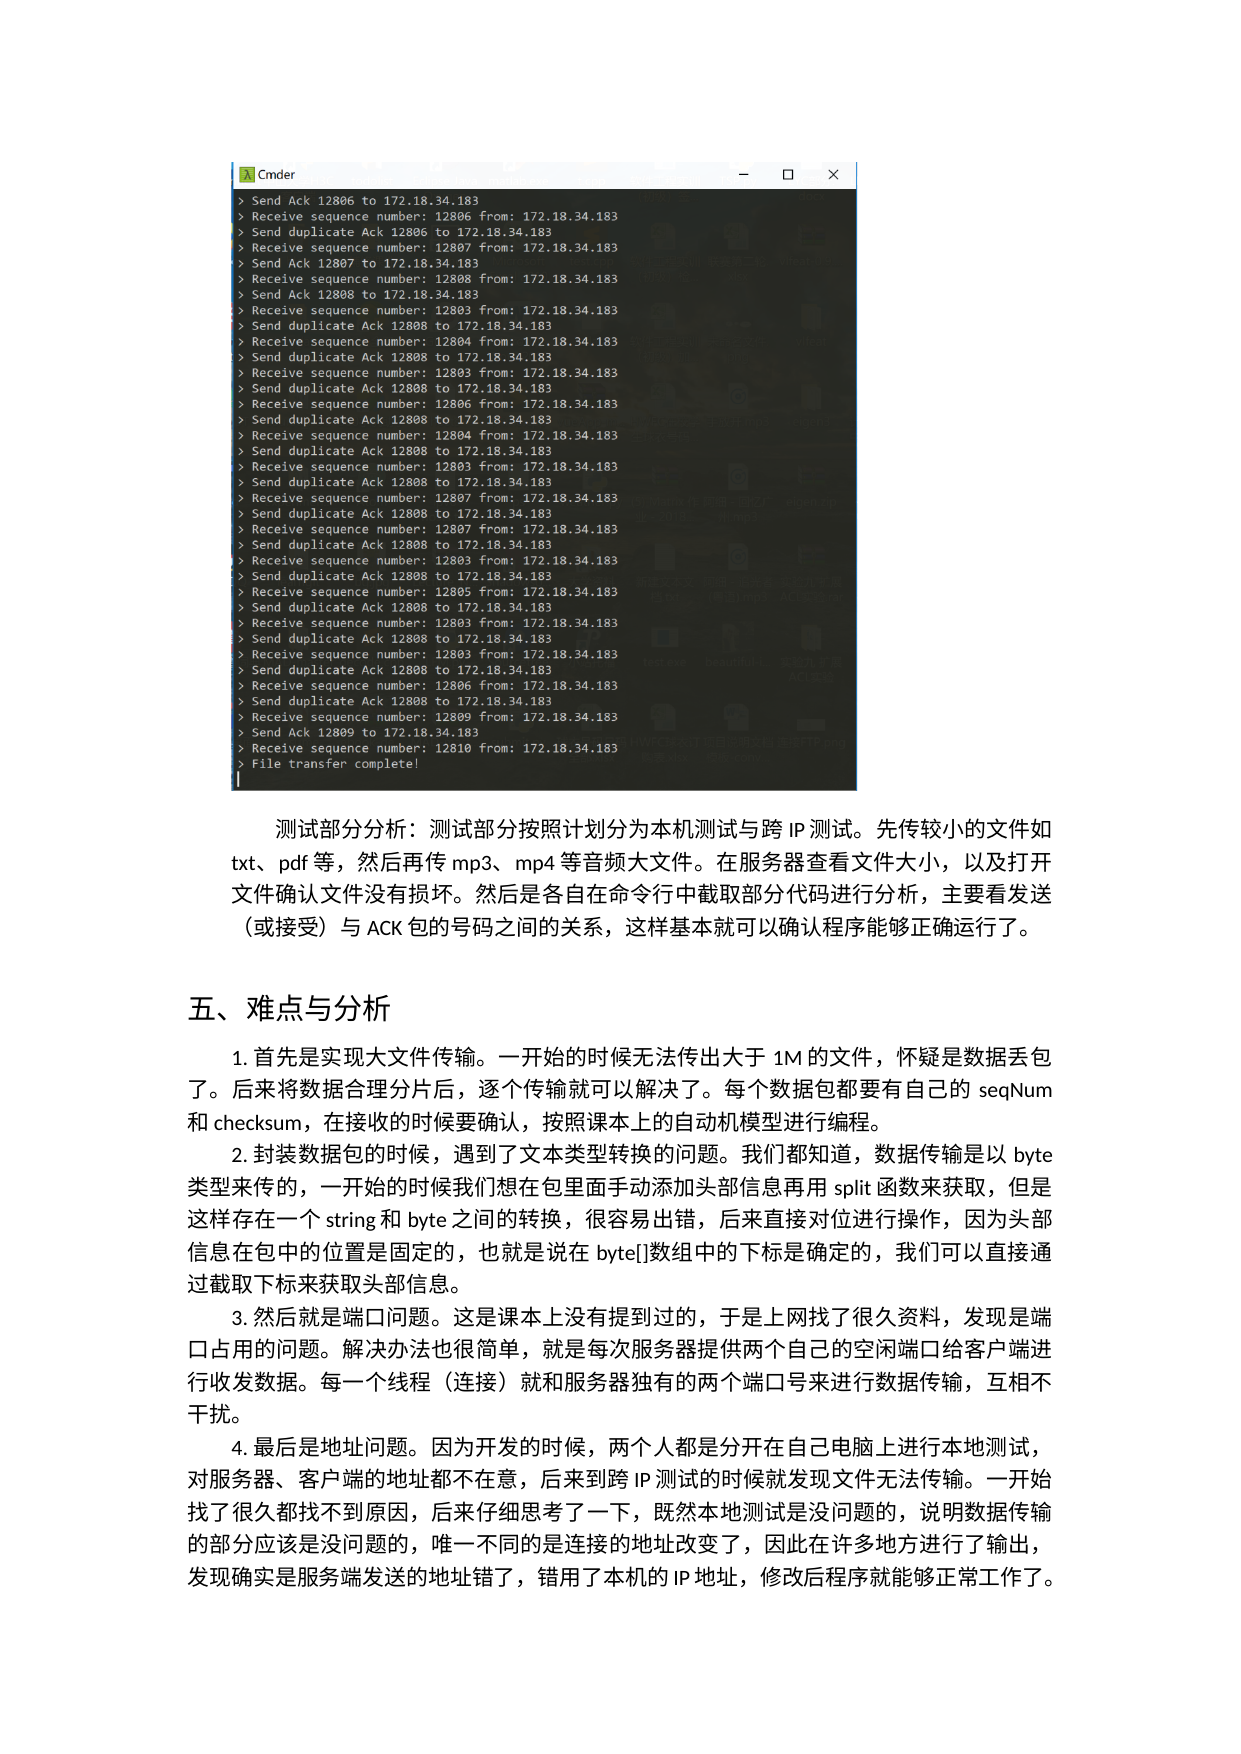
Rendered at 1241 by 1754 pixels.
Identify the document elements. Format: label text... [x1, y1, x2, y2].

text 4. 最后是地址问题。因为开发的时候，两个人都是分开在自己电脑上进行本地测试，对服务器、客户端的地址都不在意，后来到跨IP测试的时候就发现文件无法传输。一开始找了很久都找不到原因，后来仔细思考了一下，既然本地测试是没问题的，说明数据传输的部分应该是没问题的，唯一不同的是连接的地址改变了，因此在许多地方进行了输出，发现确实是服务端发送的地址错了，错用了本机的IP地址，修改后程序就能够正常工作了。 [187, 1429, 1053, 1592]
picture [231, 162, 858, 791]
text 1. 首先是实现大文件传输。一开始的时候无法传出大于1M的文件，怀疑是数据丢包了。后来将数据合理分片后，逐个传输就可以解决了。每个数据包都要有自己的seqNum和checksum，在接收的时候要确认，按照课本上的自动机模型进行编程。 [187, 1039, 1053, 1137]
text 2. 封装数据包的时候，遇到了文本类型转换的问题。我们都知道，数据传输是以byte类型来传的，一开始的时候我们想在包里面手动添加头部信息再用split函数来获取，但是这样存在一个string和byte之间的转换，很容易出错，后来直接对位进行操作，因为头部信息在包中的位置是固定的，也就是说在byte[]数组中的下标是确定的，我们可以直接通过截取下标来获取头部信息。 [187, 1137, 1053, 1299]
text 测试部分分析：测试部分按照计划分为本机测试与跨IP测试。先传较小的文件如txt、pdf等，然后再传mp3、mp4等音频大文件。在服务器查看文件大小，以及打开文件确认文件没有损坏。然后是各自在命令行中截取部分代码进行分析，主要看发送（或接受）与ACK包的号码之间的关系，这样基本就可以确认程序能够正确运行了。 [231, 812, 1053, 942]
text 五、难点与分析 [187, 974, 1053, 1039]
text 3. 然后就是端口问题。这是课本上没有提到过的，于是上网找了很久资料，发现是端口占用的问题。解决办法也很简单，就是每次服务器提供两个自己的空闲端口给客户端进行收发数据。每一个线程（连接）就和服务器独有的两个端口号来进行数据传输，互相不干扰。 [187, 1299, 1053, 1429]
